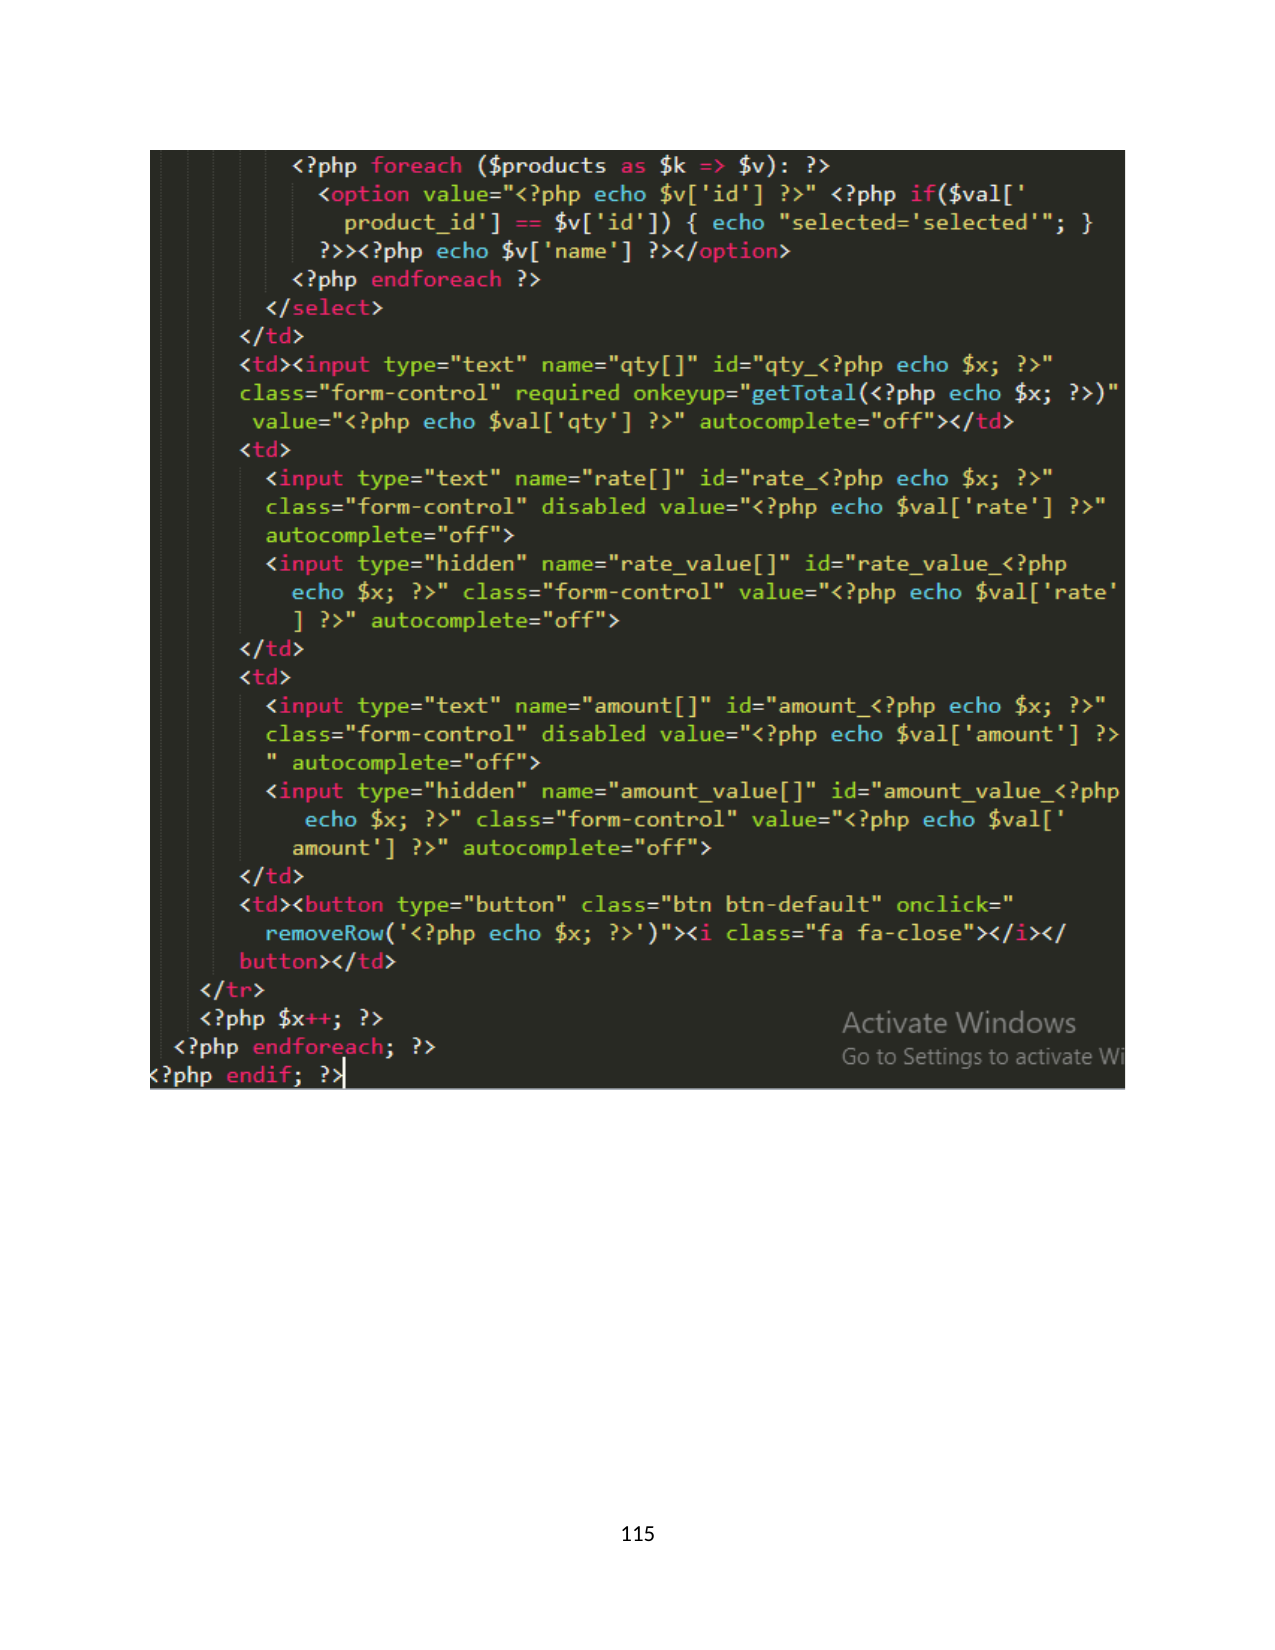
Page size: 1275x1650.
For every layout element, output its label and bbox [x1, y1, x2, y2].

picture [150, 150, 1125, 1090]
